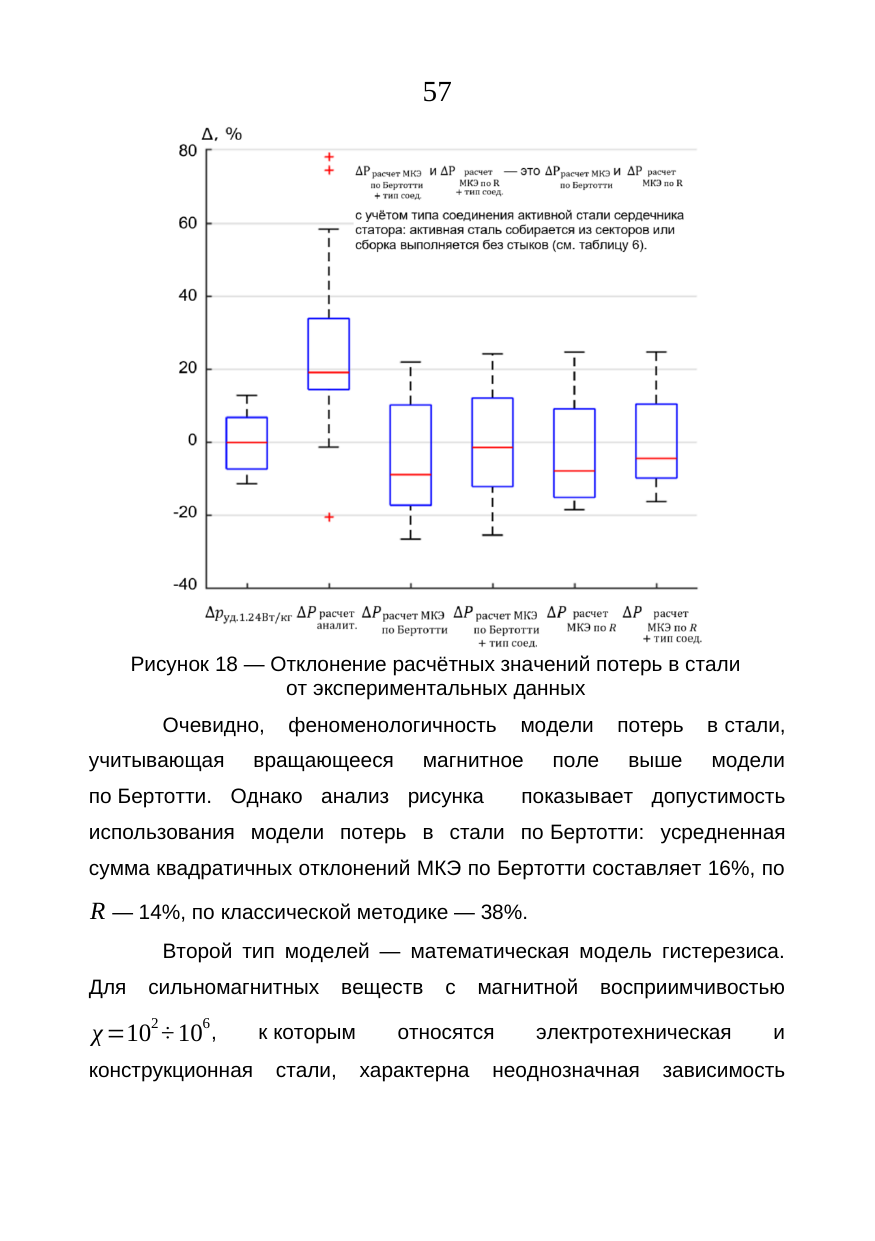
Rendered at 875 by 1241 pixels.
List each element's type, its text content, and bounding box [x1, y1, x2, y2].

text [89, 939, 785, 1082]
text Рисунок 18 — Отклонение расчётных значений потерь в стали от экспериментальных данных [89, 652, 782, 700]
text Очевидно, феноменологичность модели потерь в стали, учитывающая вращающееся магнитное поле выше модели по Бертотти. Однако анализ рисунка 18 показывает допустимость использования модели потерь в стали по Бертотти: усредненная сумма квадратичных отклонений МКЭ по Бертотти составляет 16%, по — 14%, по классической методике — 38%. [89, 712, 785, 927]
picture [167, 107, 704, 652]
